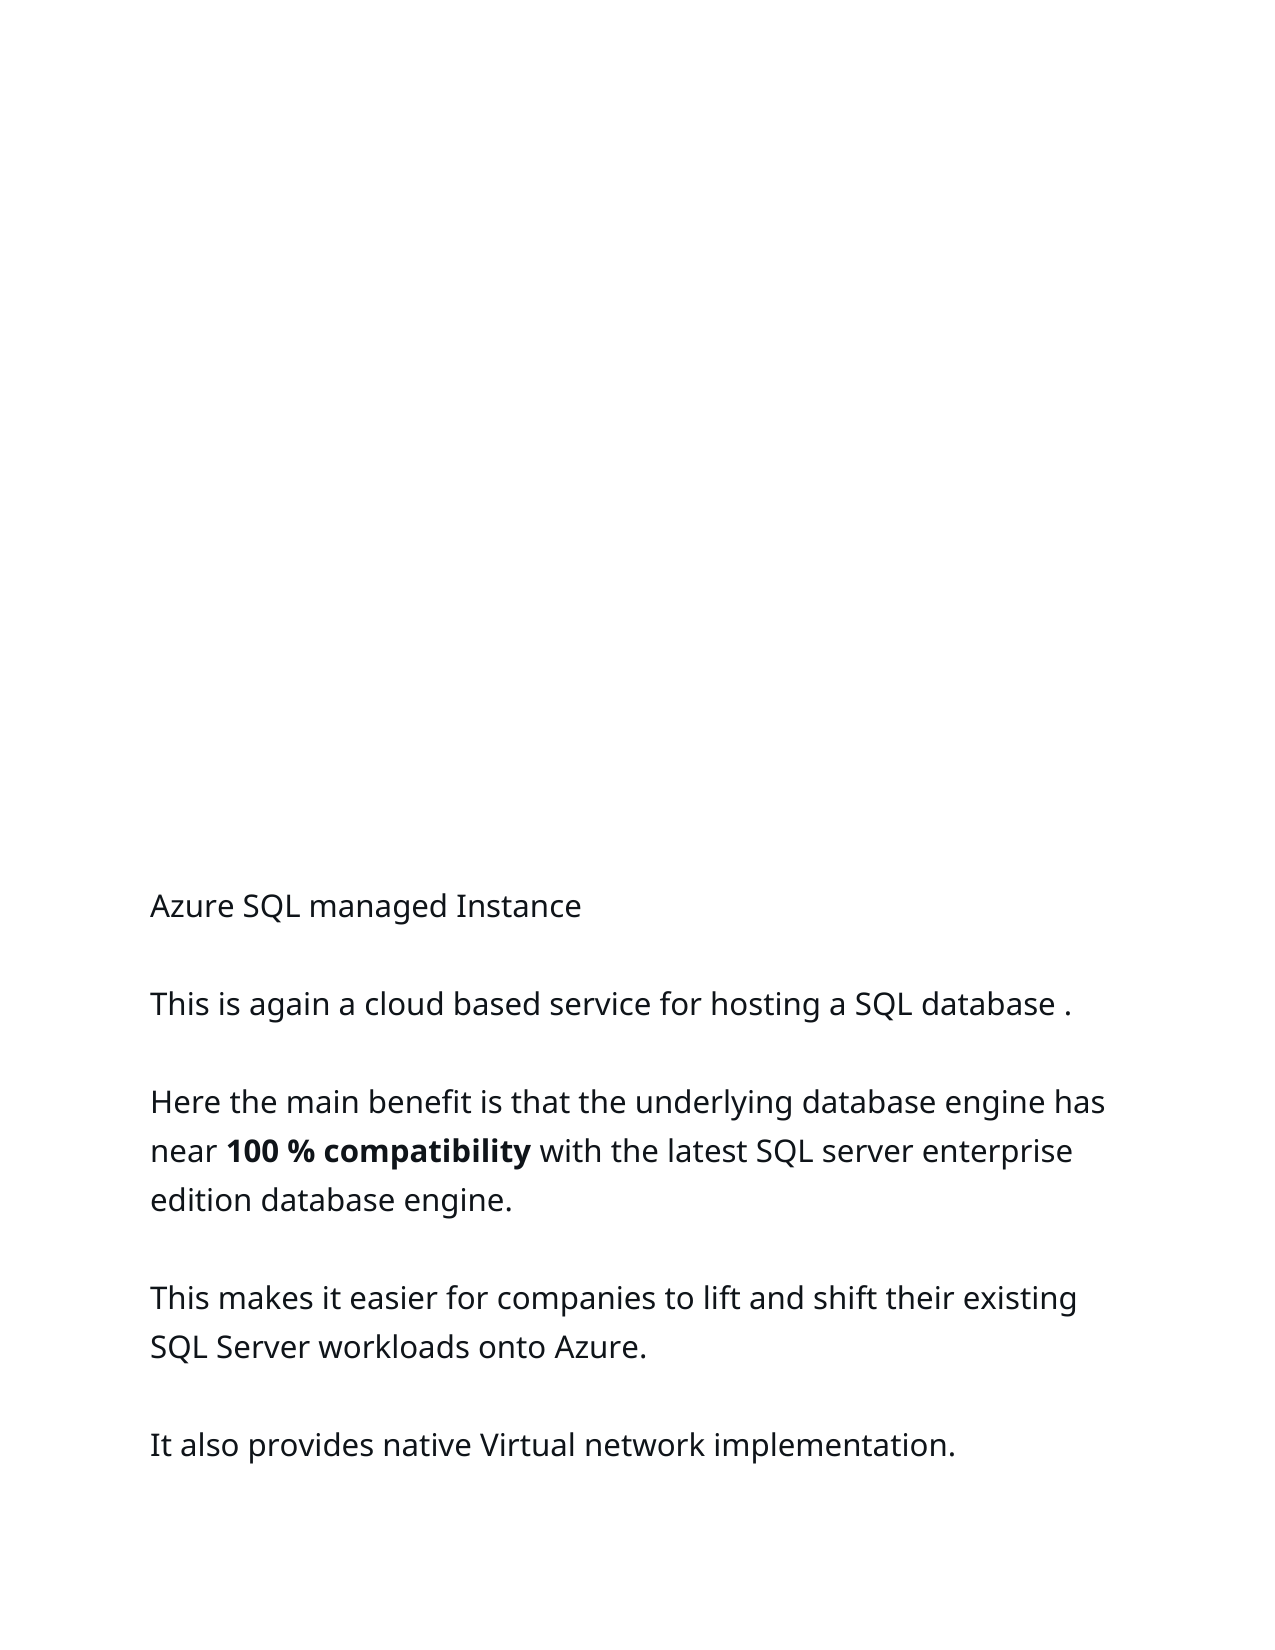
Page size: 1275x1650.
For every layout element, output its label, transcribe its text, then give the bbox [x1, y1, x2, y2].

text Here the main benefit is that the underlying database engine has near 100 % compatibility with the latest SQL server enterprise edition database engine. [150, 1080, 1125, 1221]
text This makes it easier for companies to lift and shift their existing SQL Server workloads onto Azure. [150, 1276, 1125, 1368]
text This is again a cloud based service for hosting a SQL database . [150, 982, 1125, 1025]
text It also provides native Virtual network implementation. [150, 1423, 1125, 1466]
text Azure SQL managed Instance [150, 884, 1125, 927]
